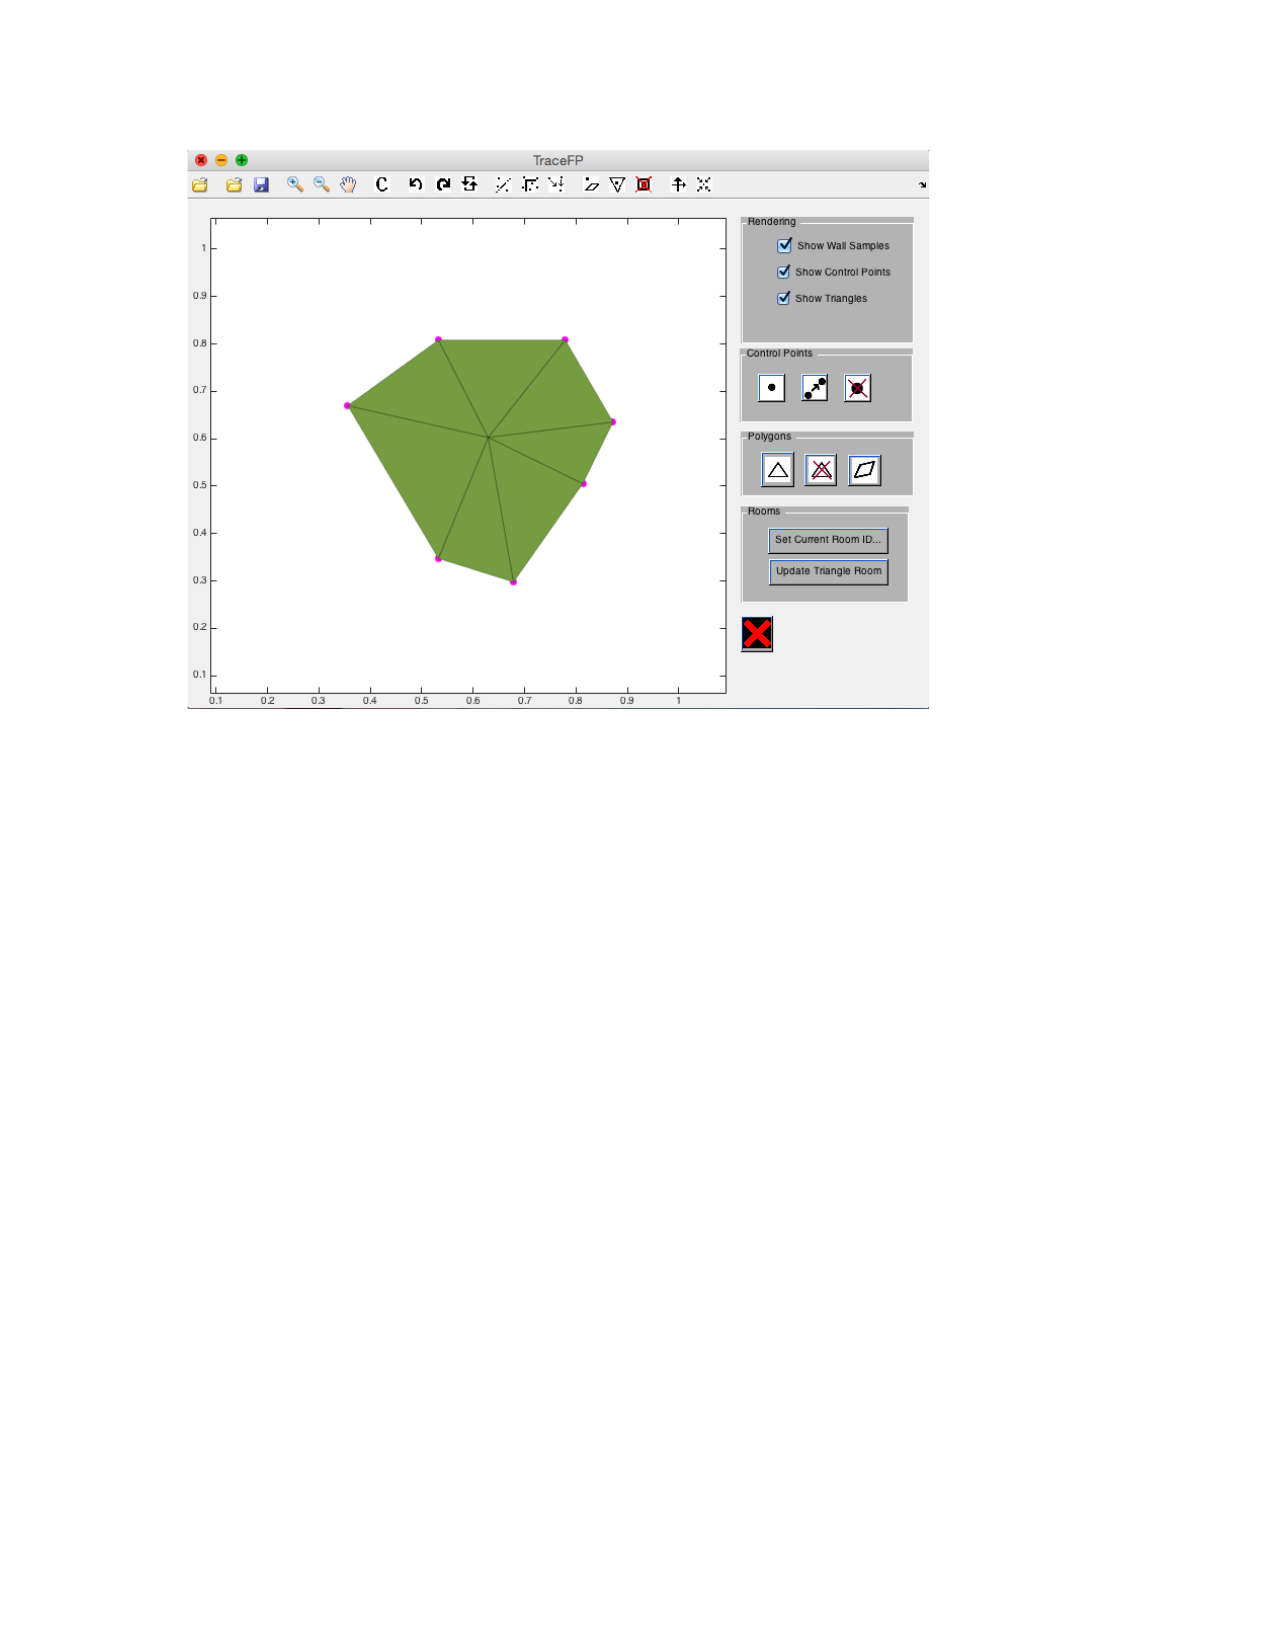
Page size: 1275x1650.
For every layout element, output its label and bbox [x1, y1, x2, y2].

picture [187, 150, 930, 709]
